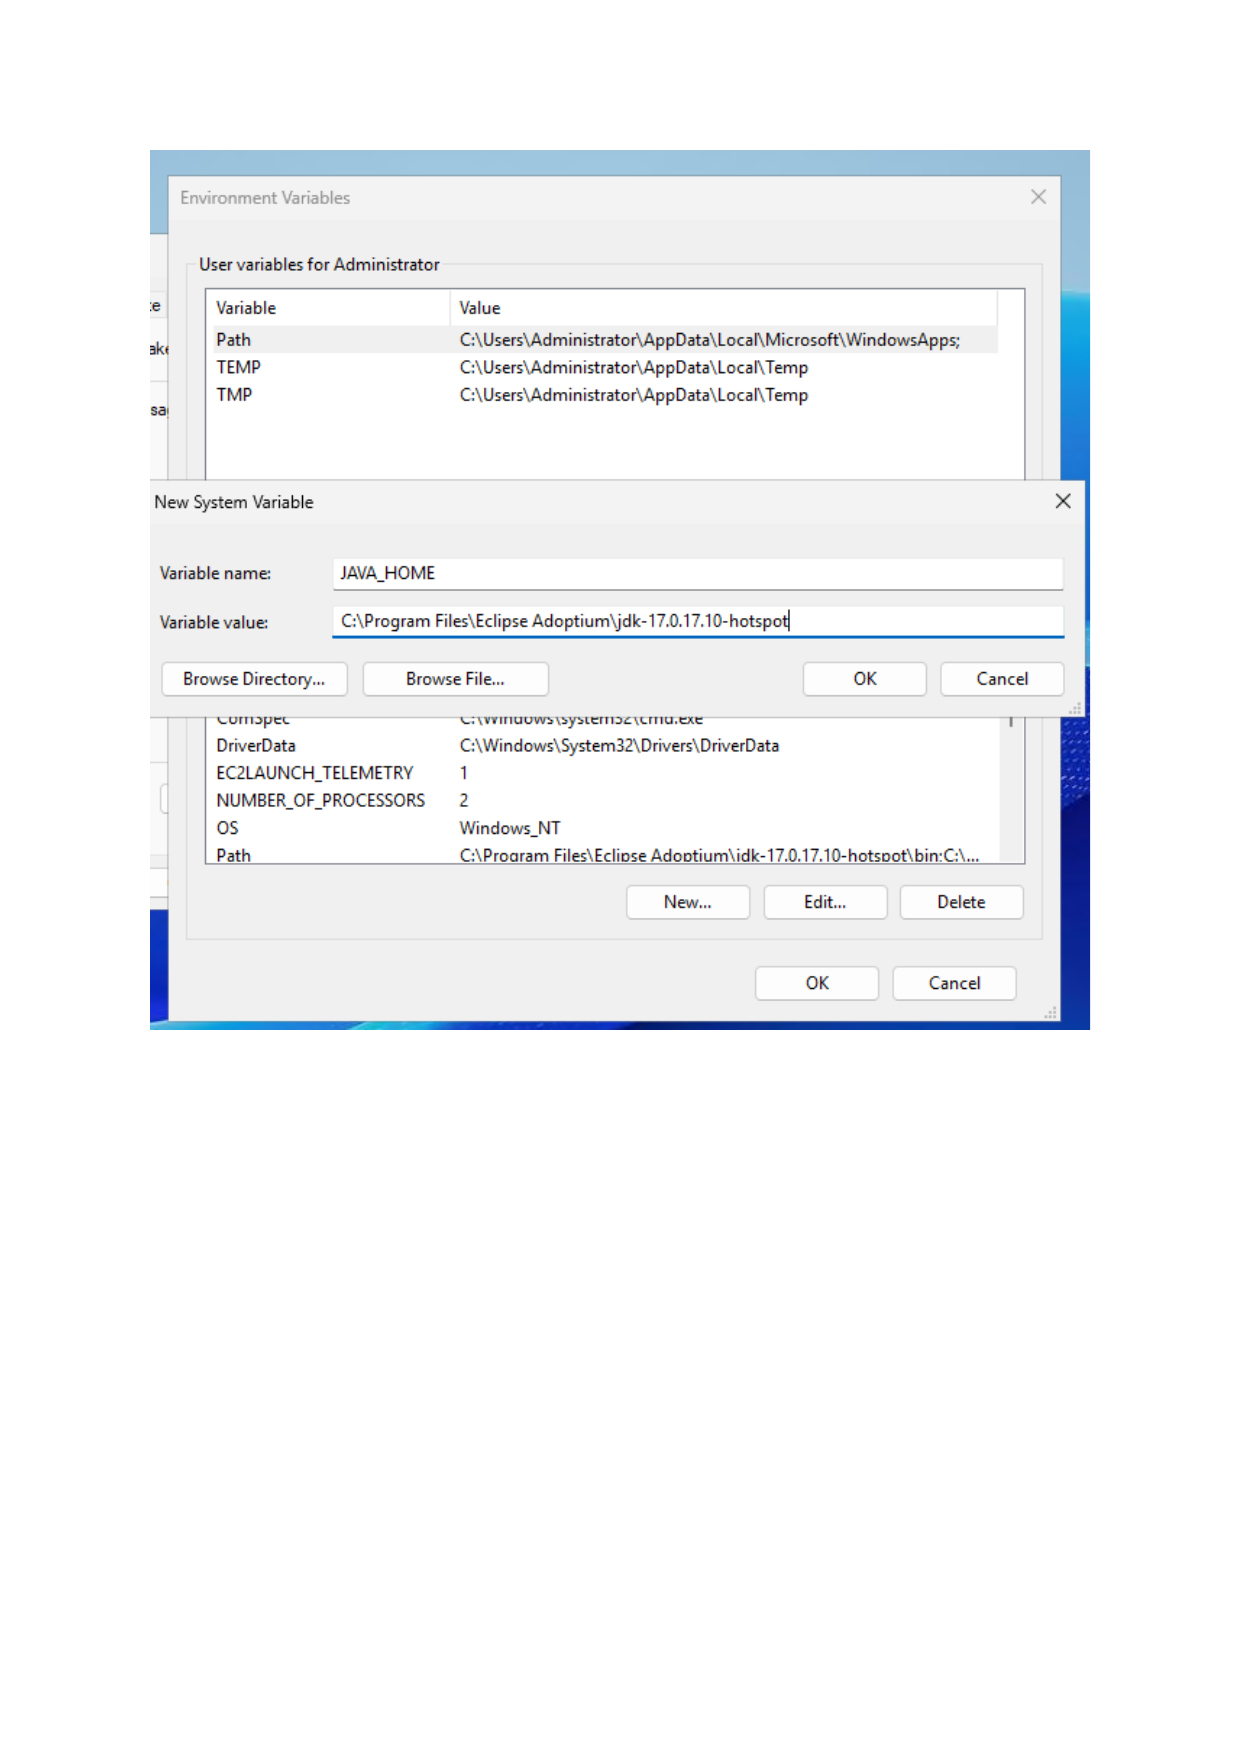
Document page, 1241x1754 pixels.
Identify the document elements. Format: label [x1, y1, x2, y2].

picture [150, 150, 1091, 1030]
